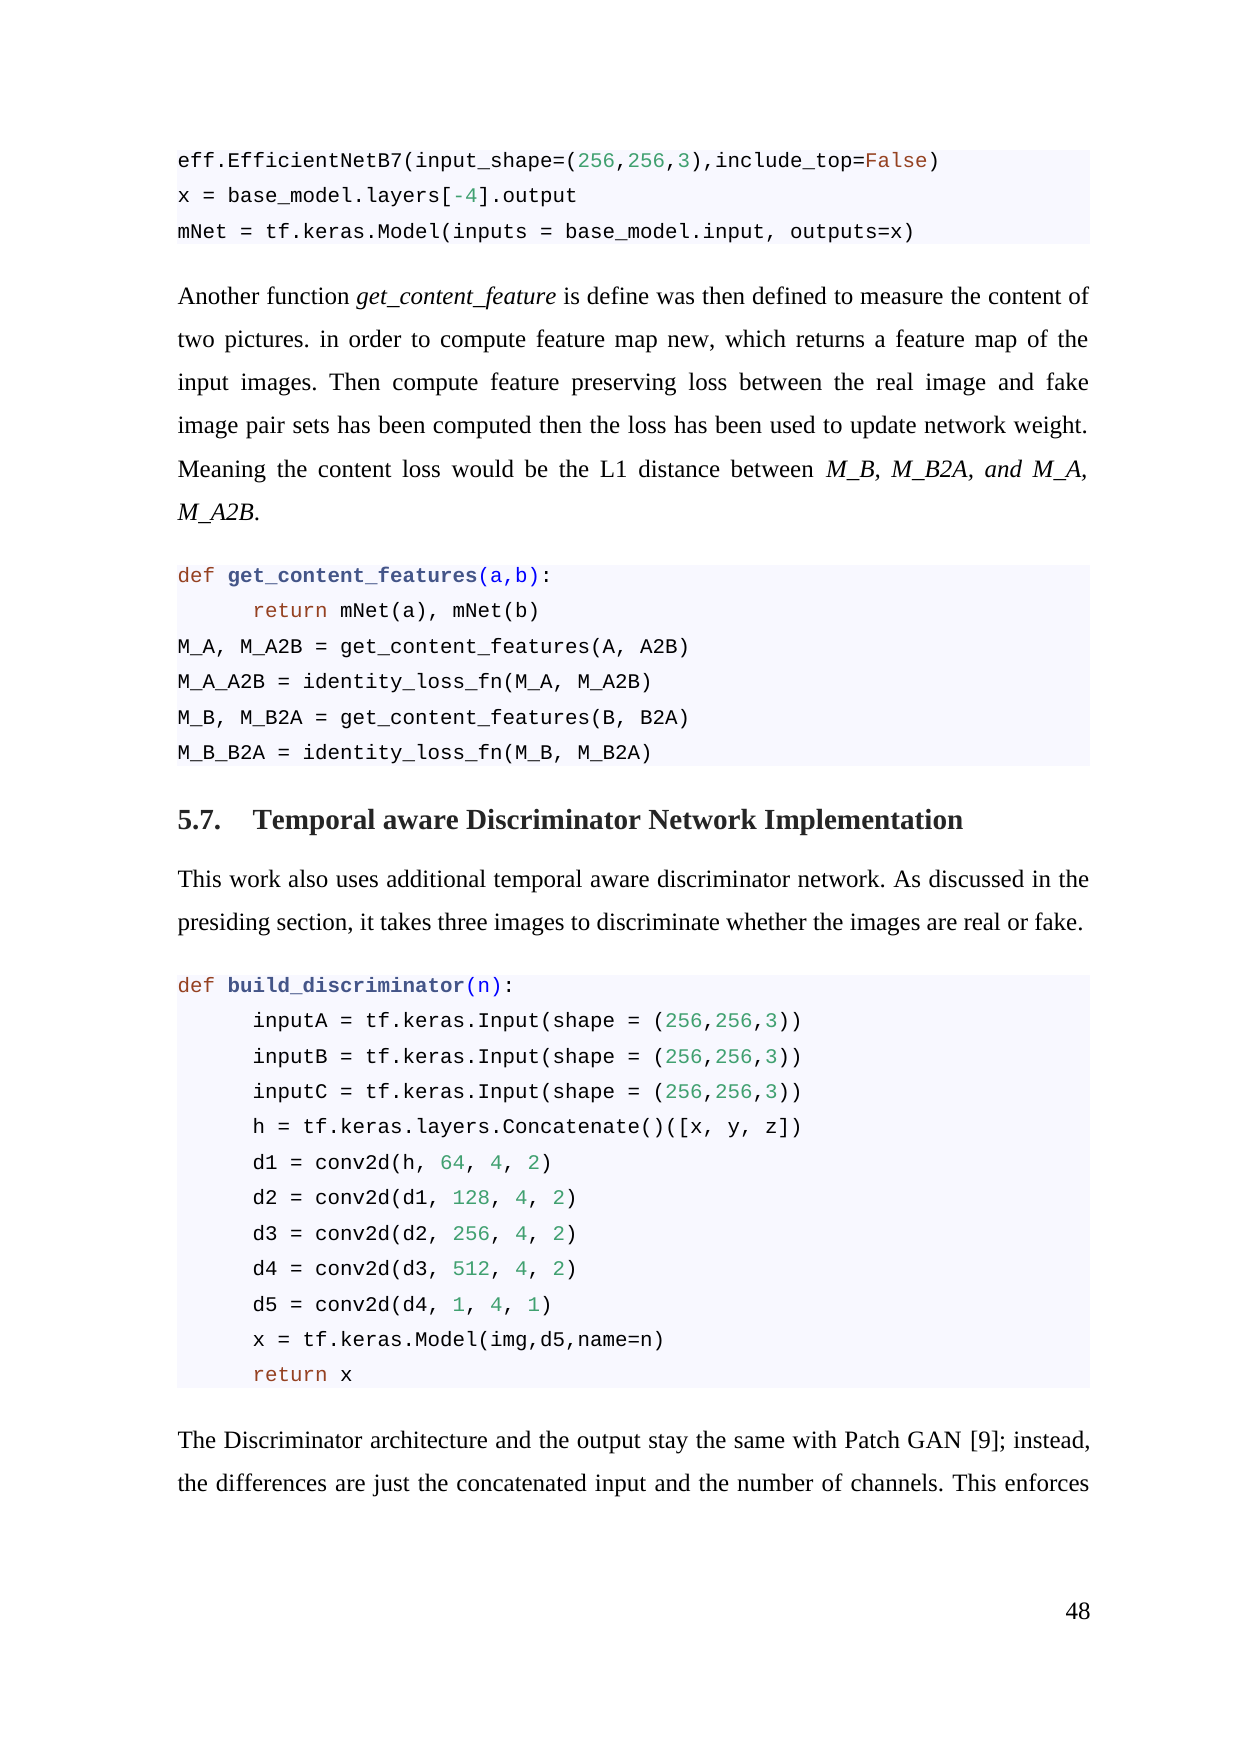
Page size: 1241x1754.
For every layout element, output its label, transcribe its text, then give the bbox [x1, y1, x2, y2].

text return x [177, 1364, 1090, 1388]
text def get_content_features(a,b): return mNet(a), mNet(b) [177, 565, 1090, 624]
text def build_discriminator(n): inputA = tf.keras.Input(shape = (256,256,3)) inputB = tf.keras.Input(shape = (256,256,3)) inputC = tf.keras.Input(shape = (256,256,3)) h = tf.keras.layers.Concatenate()([x, y, z]) d1 = conv2d(h, 64, 4, 2) d2 = conv2d(d1, 128, 4, 2) d3 = conv2d(d2, 256, 4, 2) d4 = conv2d(d3, 512, 4, 2) d5 = conv2d(d4, 1, 4, 1) x = tf.keras.Model(img,d5,name=n) [177, 975, 1090, 1353]
subtitle Temporal aware Discriminator Network Implementation [177, 802, 1090, 836]
text This work also uses additional temporal aware discriminator network. As discussed in the presiding section, it takes three images to discriminate whether the images are real or fake. [177, 864, 1090, 936]
text Another function get_content_feature is define was then defined to measure the content of two pictures. in order to compute feature map new, which returns a feature map of the input images. Then compute feature preserving loss between the real image and fake image pair sets has been computed then the loss has been used to update network weight. Meaning the content loss would be the L1 distance between M_B, M_B2A, and M_A, M_A2B. [177, 281, 1090, 526]
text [177, 150, 1090, 244]
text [177, 1425, 1090, 1497]
text M_A, M_A2B = get_content_features(A, A2B) M_A_A2B = identity_loss_fn(M_A, M_A2B) M_B, M_B2A = get_content_features(B, B2A) M_B_B2A = identity_loss_fn(M_B, M_B2A) [177, 636, 1090, 766]
